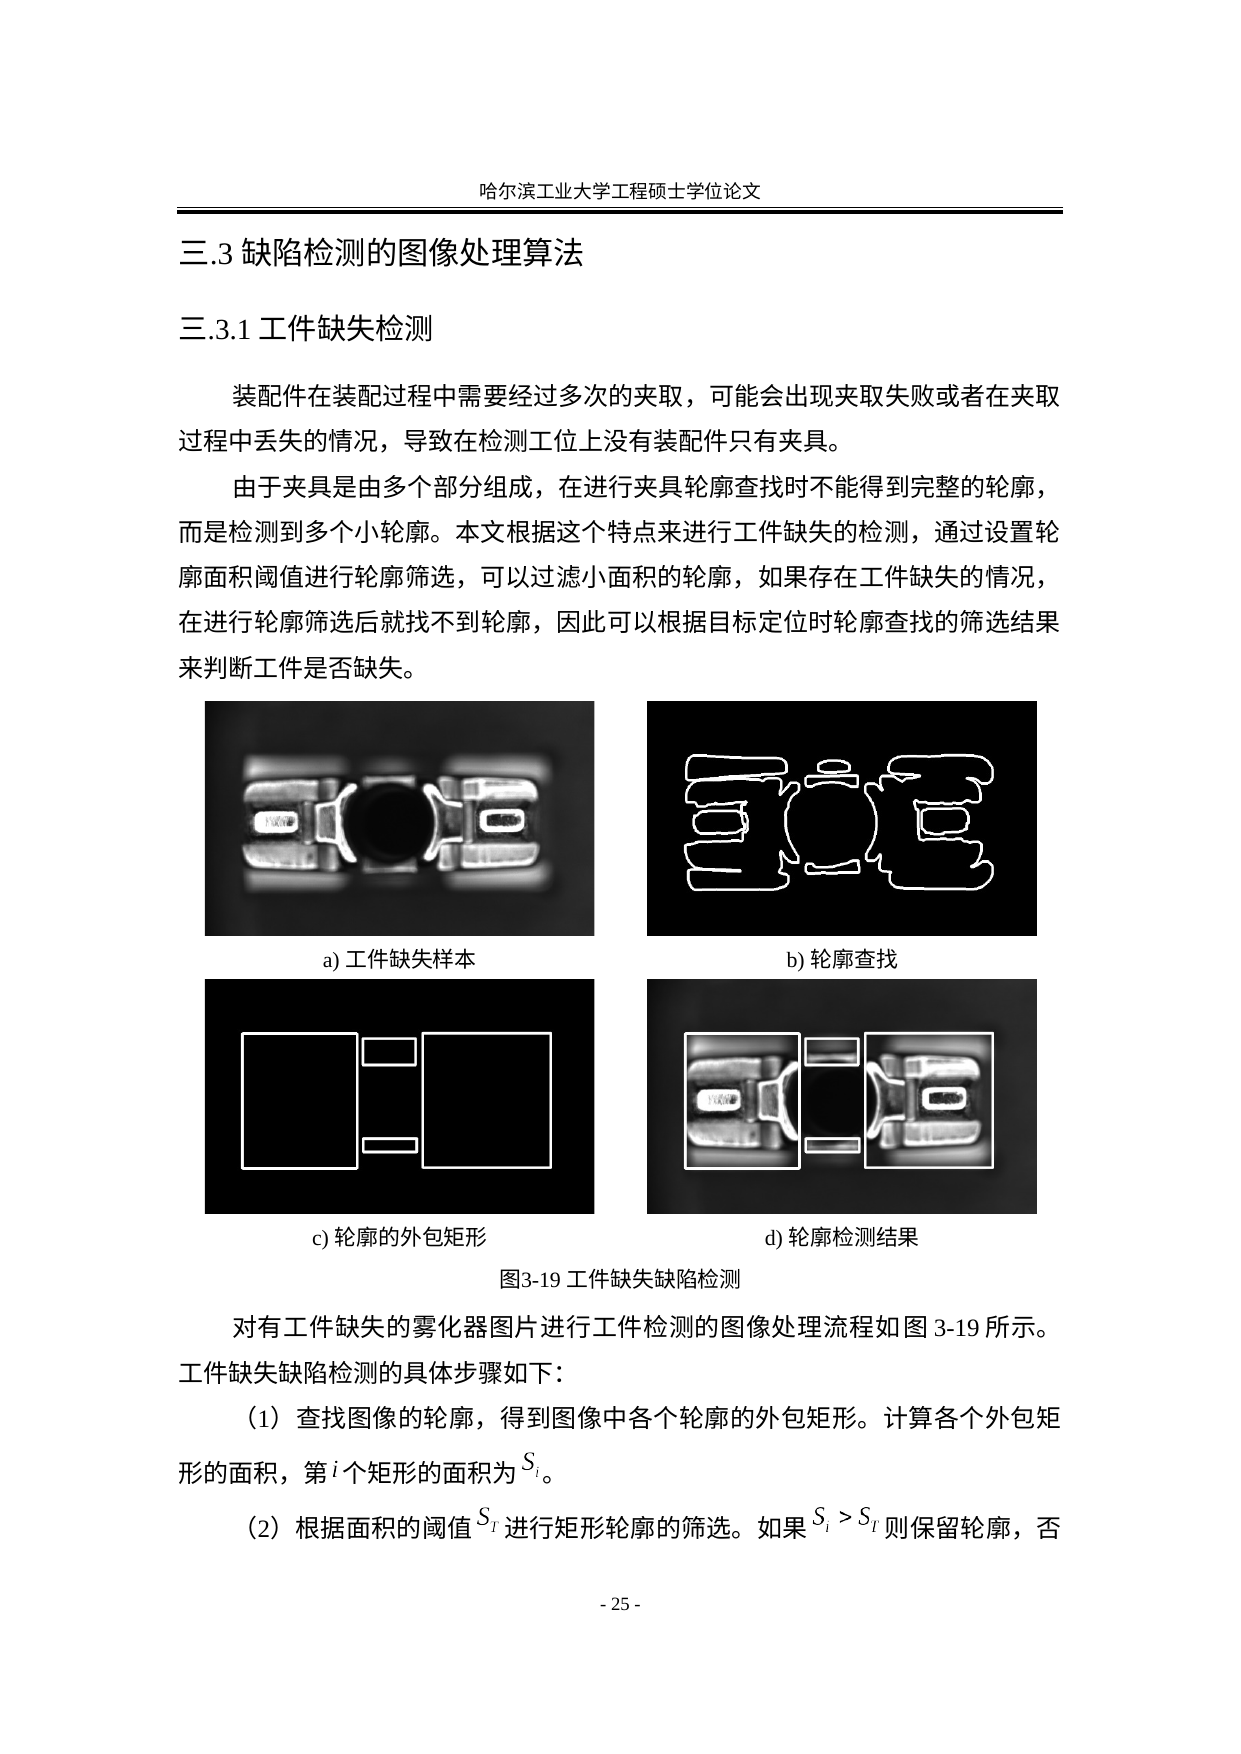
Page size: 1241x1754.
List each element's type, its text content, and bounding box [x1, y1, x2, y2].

table_cell c) 轮廓的外包矩形 [178, 980, 621, 1258]
subtitle 工件缺失检测 [178, 305, 1062, 348]
picture [204, 701, 595, 936]
table_header b) 轮廓查找 [621, 694, 1063, 980]
table_header a) 工件缺失样本 [178, 694, 621, 980]
table_cell d) 轮廓检测结果 [621, 980, 1063, 1258]
picture [647, 701, 1037, 936]
subtitle 缺陷检测的图像处理算法 [178, 228, 1062, 274]
picture [647, 979, 1037, 1214]
text 装配件在装配过程中需要经过多次的夹取，可能会出现夹取失败或者在夹取过程中丢失的情况，导致在检测工位上没有装配件只有夹具。 [178, 376, 1062, 458]
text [178, 1499, 1062, 1545]
text 由于夹具是由多个部分组成，在进行夹具轮廓查找时不能得到完整的轮廓，而是检测到多个小轮廓。本文根据这个特点来进行工件缺失的检测，通过设置轮廓面积阈值进行轮廓筛选，可以过滤小面积的轮廓，如果存在工件缺失的情况，在进行轮廓筛选后就找不到轮廓，因此可以根据目标定位时轮廓查找的筛选结果来判断工件是否缺失。 [178, 467, 1062, 684]
picture [204, 979, 595, 1214]
text （1）查找图像的轮廓，得到图像中各个轮廓的外包矩形。计算各个外包矩形的面积，第个矩形的面积为。 [178, 1398, 1062, 1490]
